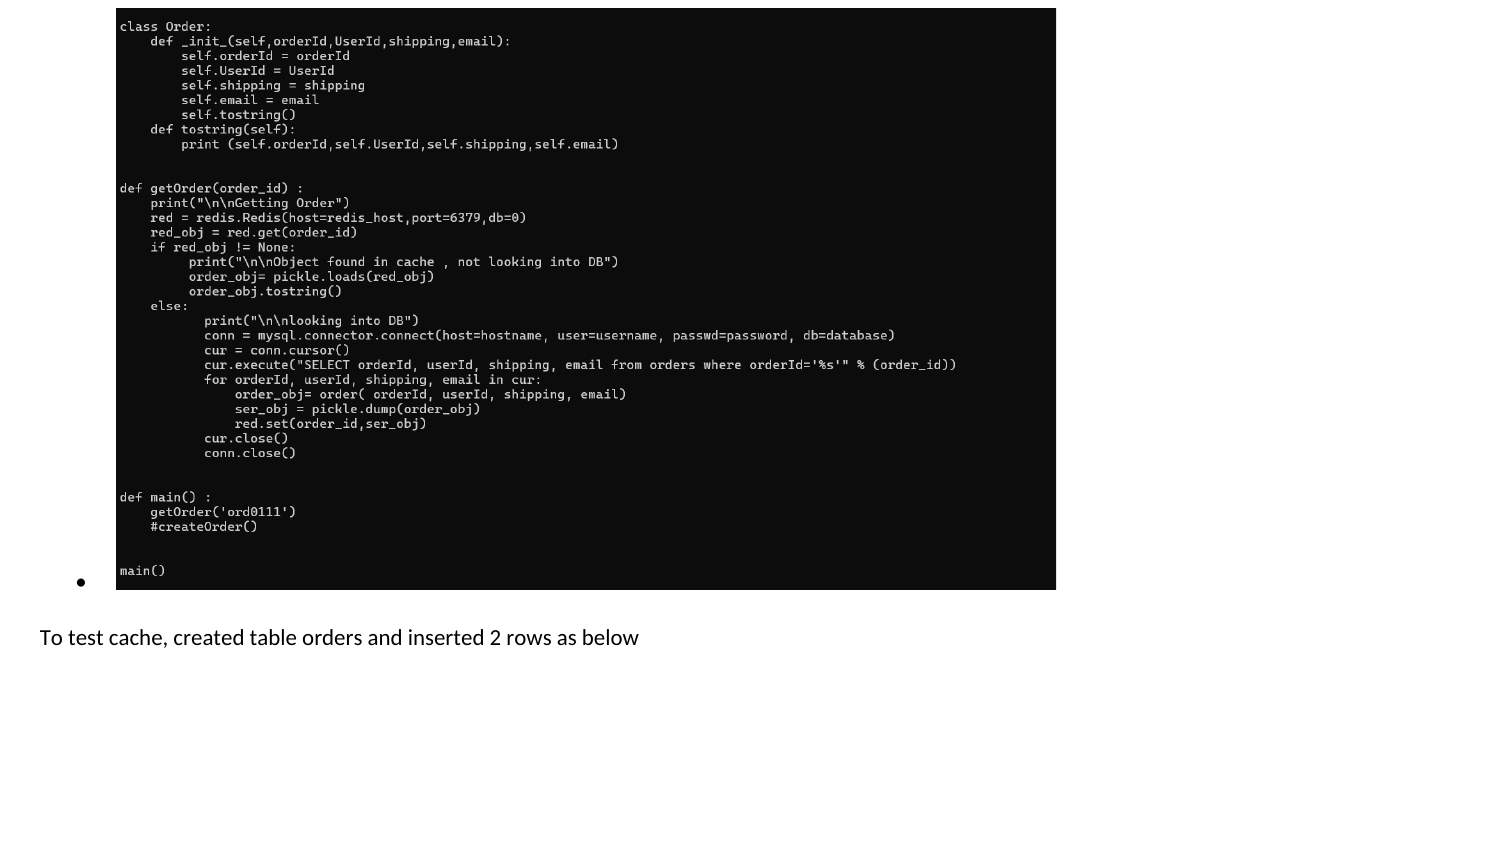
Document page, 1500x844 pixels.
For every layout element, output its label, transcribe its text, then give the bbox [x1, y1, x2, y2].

picture [116, 8, 1057, 590]
text To test cache, created table orders and inserted 2 rows as below [39, 623, 1479, 651]
